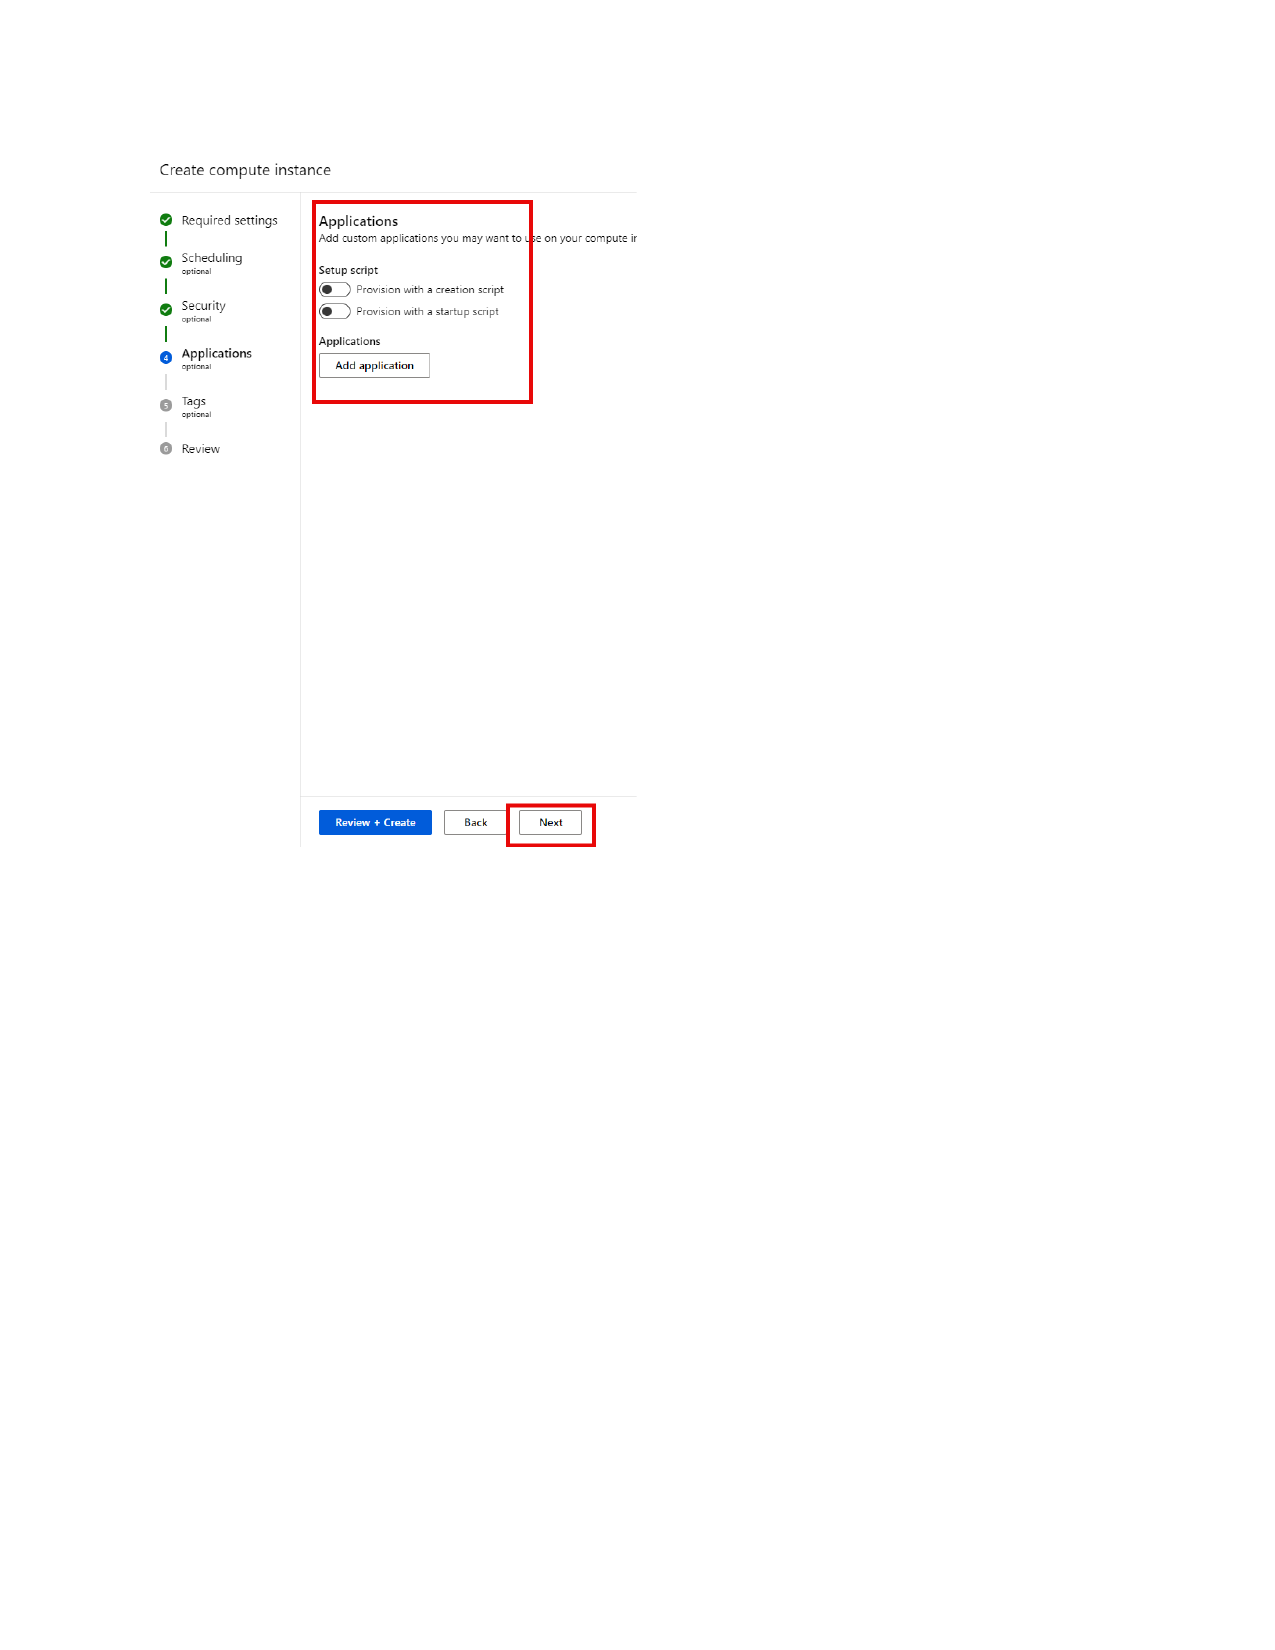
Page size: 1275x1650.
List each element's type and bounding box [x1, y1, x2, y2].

picture [150, 150, 637, 847]
